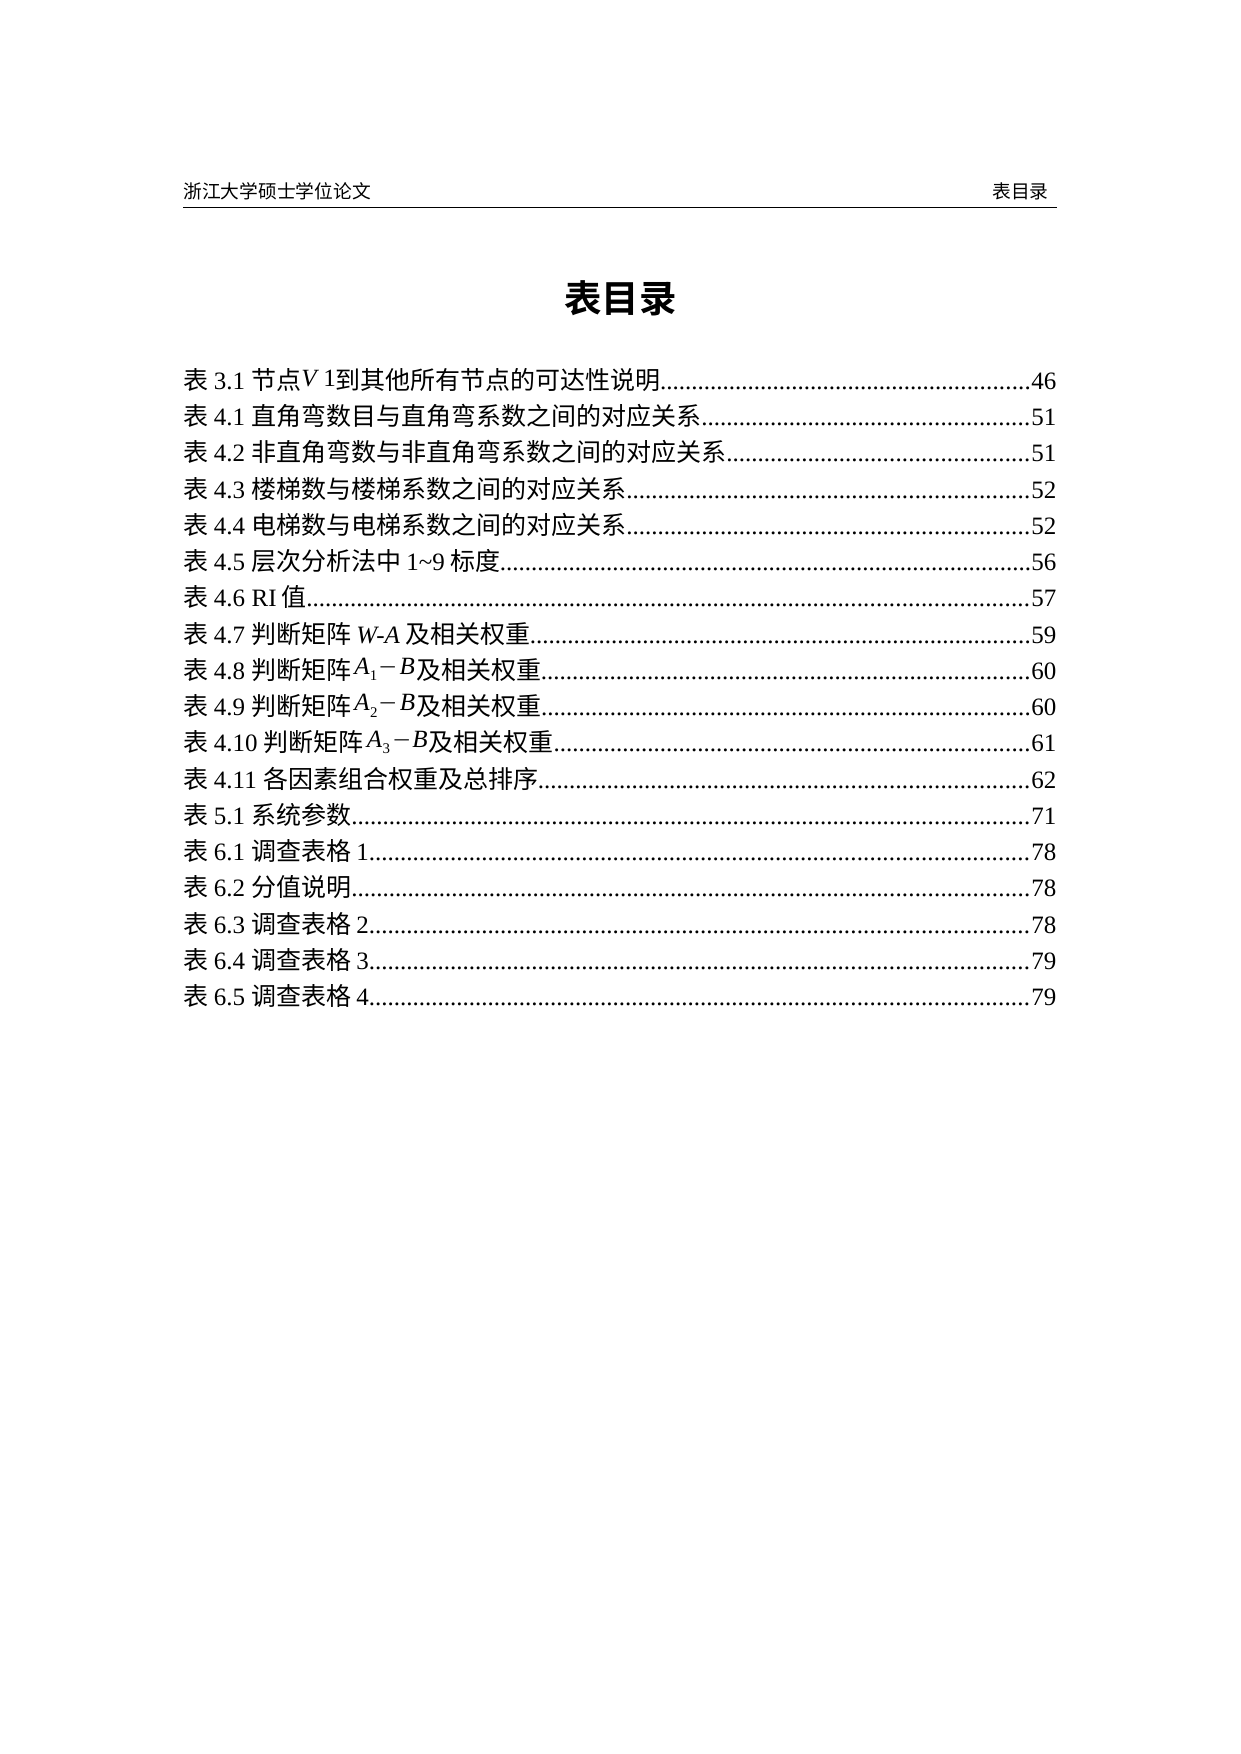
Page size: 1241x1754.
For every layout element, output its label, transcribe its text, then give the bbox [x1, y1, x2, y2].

text 表 4.9 判断矩阵及相关权重 60 [183, 687, 1057, 723]
text 表 4.6 RI值 57 [183, 578, 1057, 614]
text 表 4.8 判断矩阵及相关权重 60 [183, 650, 1057, 687]
text 表 4.3 楼梯数与楼梯系数之间的对应关系 52 [183, 469, 1057, 505]
text 表 3.1 节点到其他所有节点的可达性说明 46 [183, 360, 1057, 397]
text 表 4.11 各因素组合权重及总排序 62 [183, 759, 1057, 795]
text 表 6.5 调查表格4 79 [183, 977, 1057, 1013]
text 表 4.7 判断矩阵W-A及相关权重 59 [183, 614, 1057, 650]
text 表 4.2 非直角弯数与非直角弯系数之间的对应关系 51 [183, 433, 1057, 469]
text 表 6.2 分值说明 78 [183, 868, 1057, 904]
text 表 4.4 电梯数与电梯系数之间的对应关系 52 [183, 505, 1057, 542]
text 表 6.1 调查表格1 78 [183, 832, 1057, 868]
text 表目录 [183, 268, 1057, 323]
text 表 4.1 直角弯数目与直角弯系数之间的对应关系 51 [183, 397, 1057, 433]
text 表 6.4 调查表格3 79 [183, 940, 1057, 977]
text 表 4.10 判断矩阵及相关权重 61 [183, 723, 1057, 759]
text 表 5.1 系统参数 71 [183, 795, 1057, 832]
text 表 6.3 调查表格2 78 [183, 904, 1057, 940]
text 表 4.5 层次分析法中1~9标度 56 [183, 542, 1057, 578]
